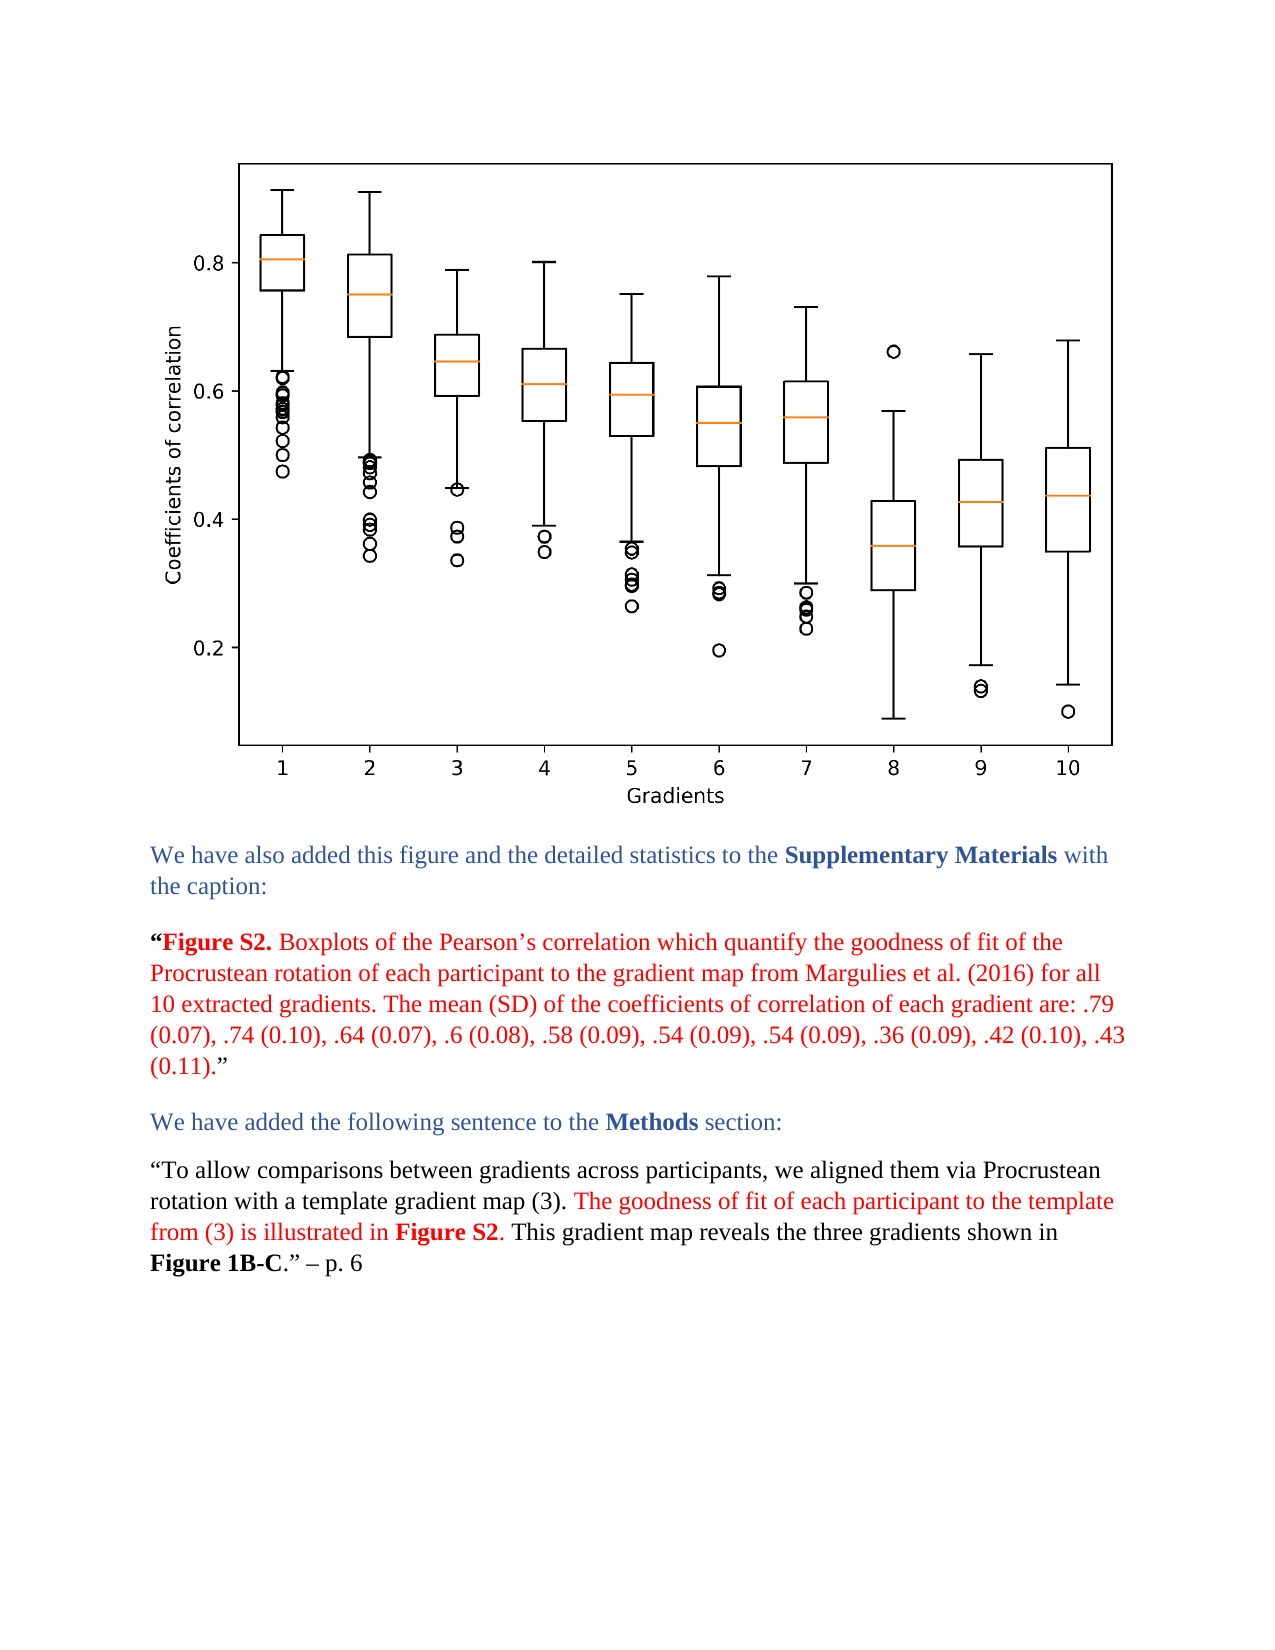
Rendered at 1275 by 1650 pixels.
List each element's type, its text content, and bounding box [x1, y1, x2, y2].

text We have added the following sentence to the Methods section: [150, 1107, 1125, 1136]
text “Figure S2. Boxplots of the Pearson’s correlation which quantify the goodness of fit of the Procrustean rotation of each participant to the gradient map from Margulies et al. (2016) for all 10 extracted gradients. The mean (SD) of the coefficients of correlation of each gradient are: .79 (0.07), .74 (0.10), .64 (0.07), .6 (0.08), .58 (0.09), .54 (0.09), .54 (0.09), .36 (0.09), .42 (0.10), .43 (0.11).” [150, 927, 1125, 1080]
text “To allow comparisons between gradients across participants, we aligned them via Procrustean rotation with a template gradient map (3). The goodness of fit of each participant to the template from (3) is illustrated in Figure S2. This gradient map reveals the three gradients shown in Figure 1B-C.” – p. 6 [150, 1155, 1125, 1277]
text We have also added this figure and the detailed statistics to the Supplementary Materials with the caption: [150, 840, 1125, 899]
picture [150, 150, 1125, 821]
